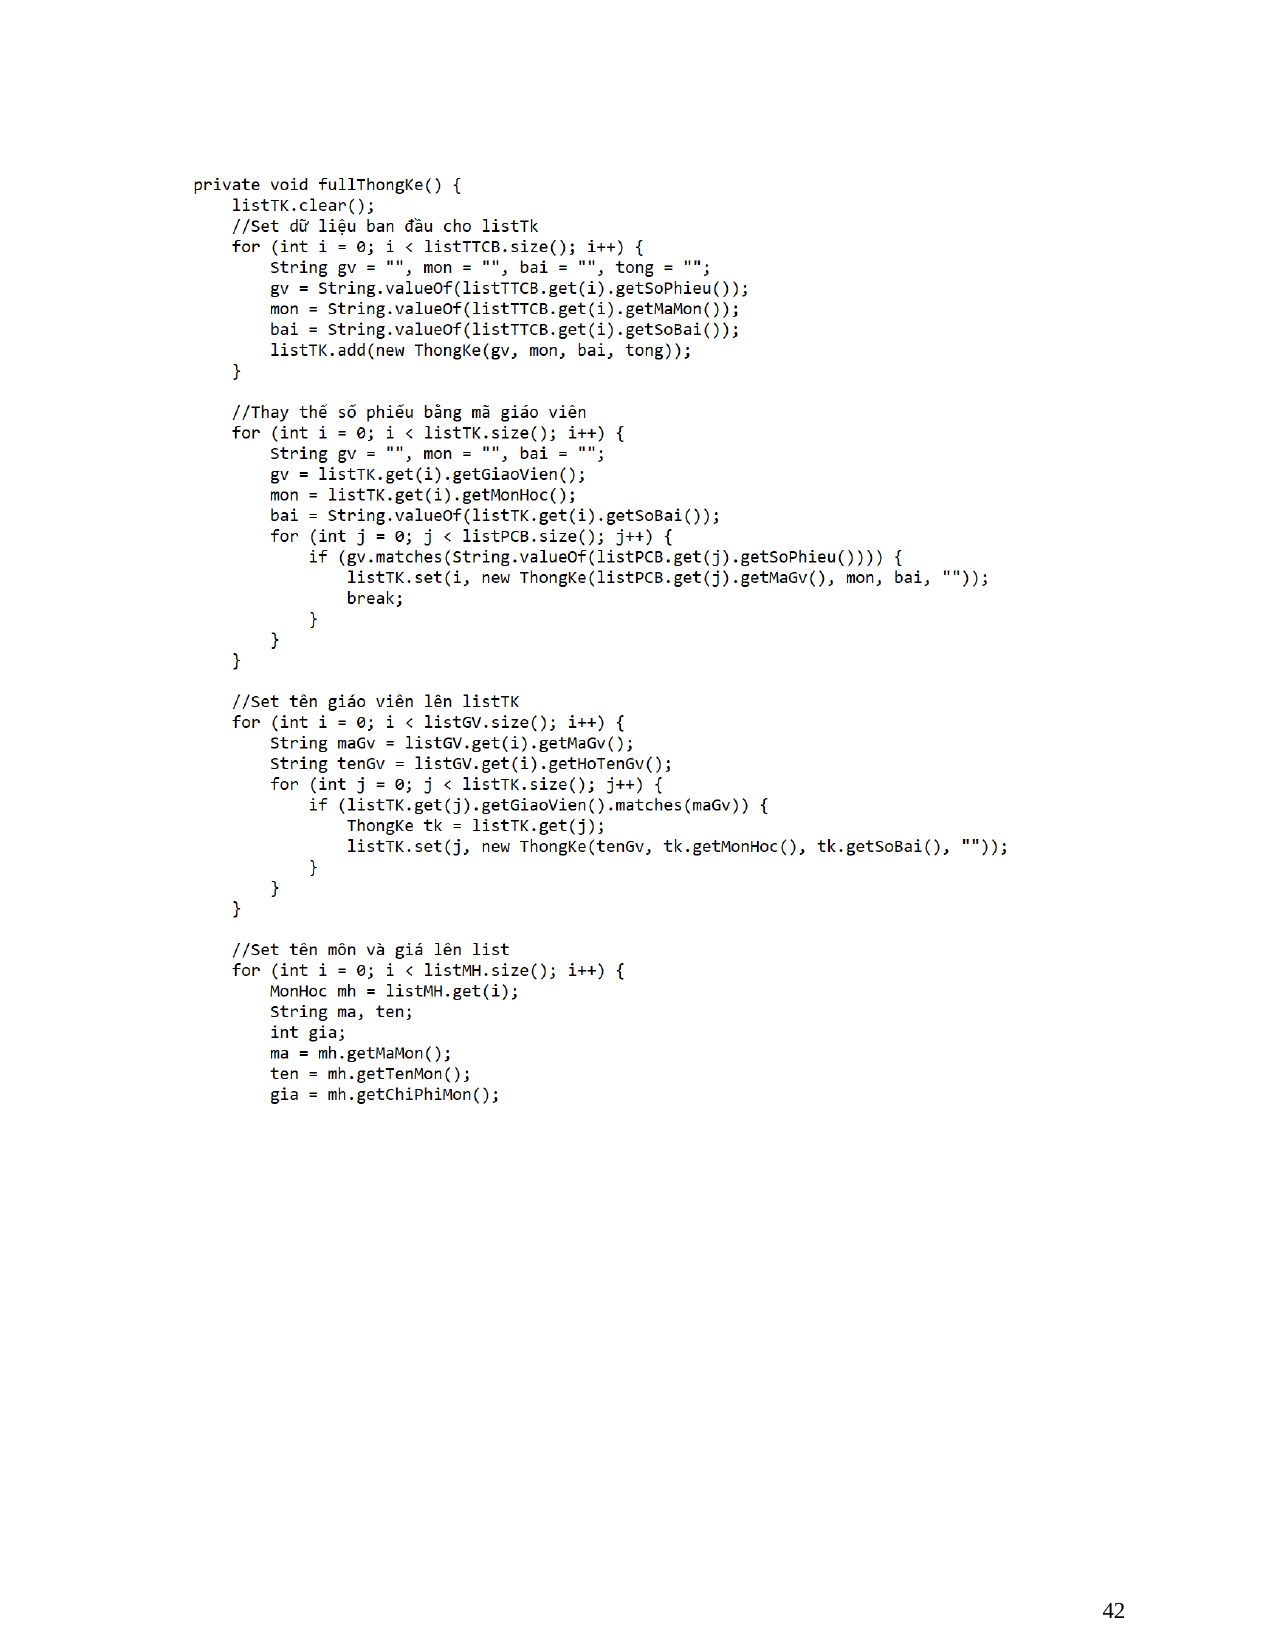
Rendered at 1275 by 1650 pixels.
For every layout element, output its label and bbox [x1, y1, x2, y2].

picture [156, 154, 1132, 1121]
